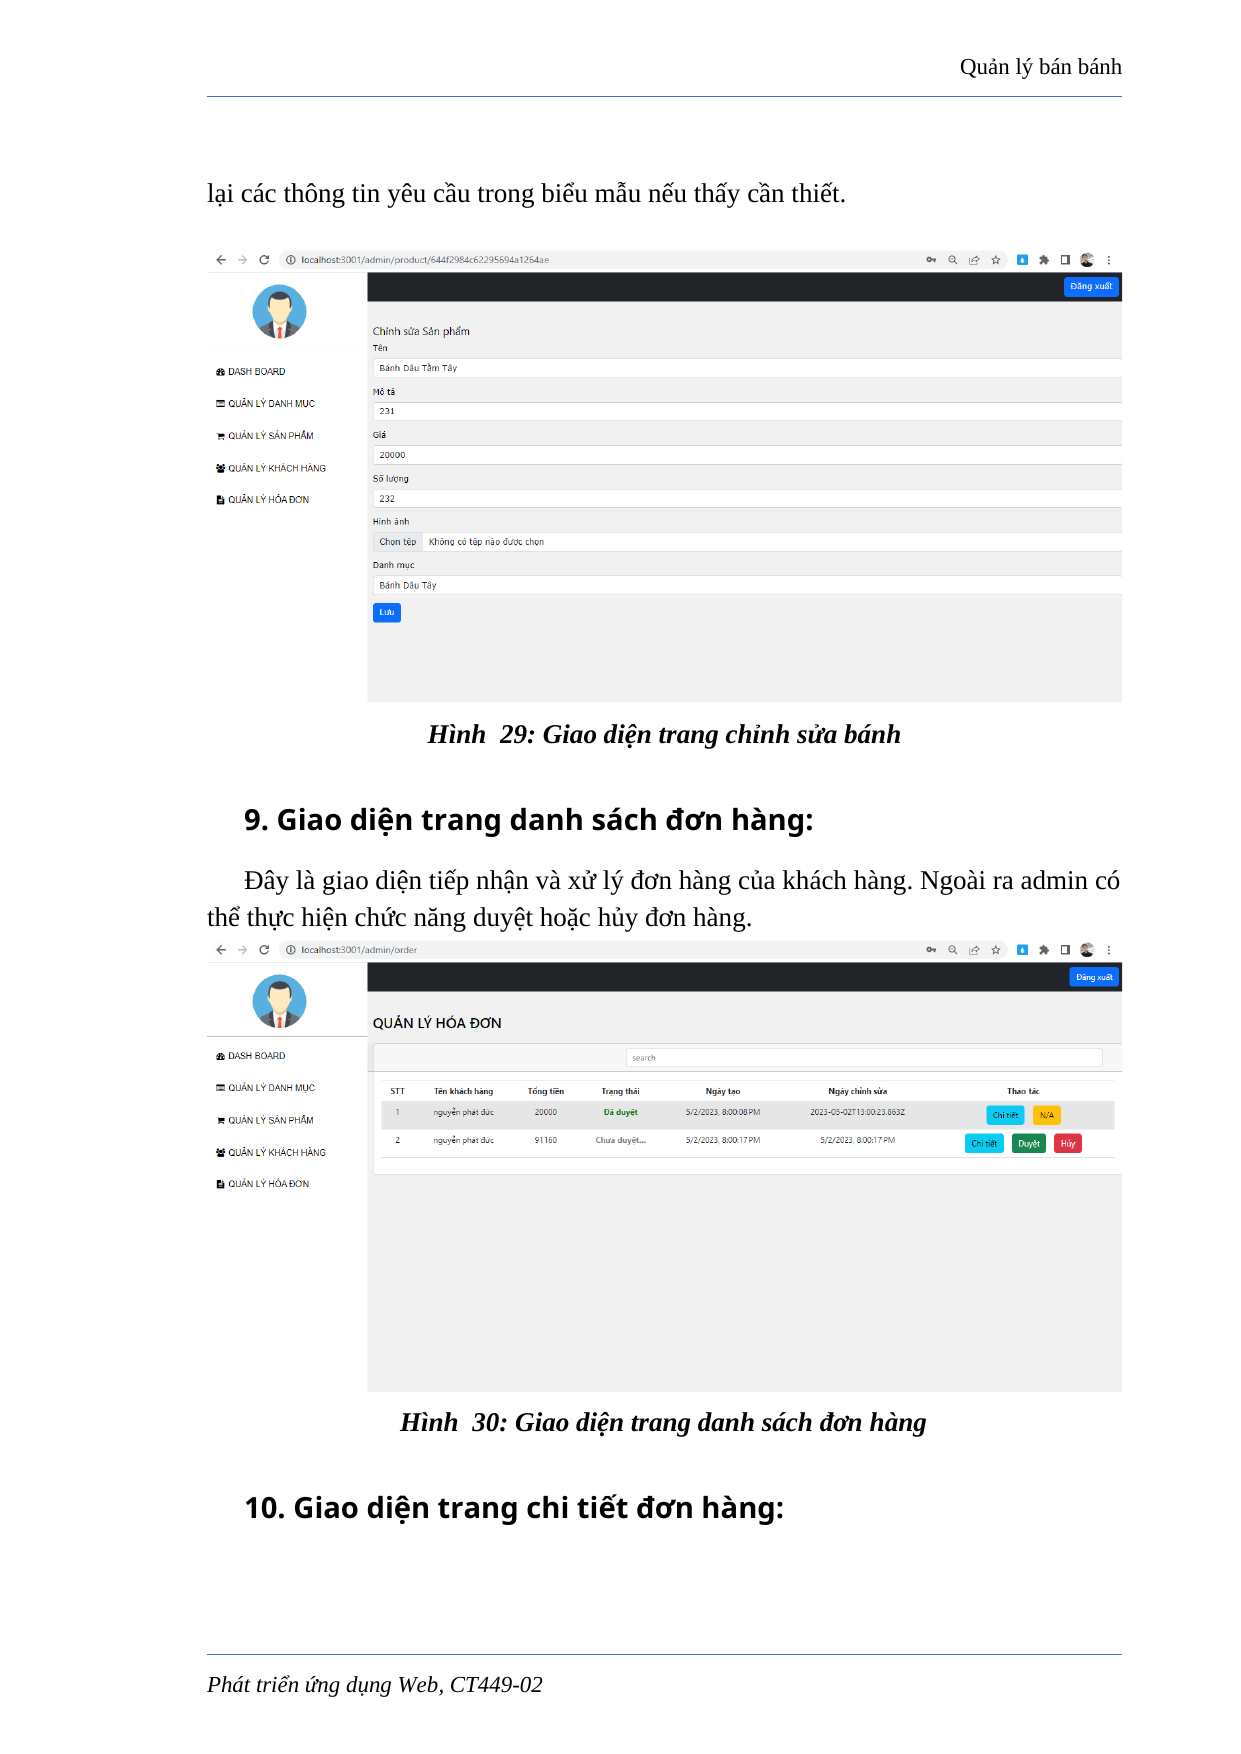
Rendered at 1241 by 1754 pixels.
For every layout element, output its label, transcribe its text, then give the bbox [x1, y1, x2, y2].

text Hình 30: Giao diện trang danh sách đơn hàng [207, 1406, 1122, 1438]
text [207, 177, 1122, 208]
text Hình 29: Giao diện trang chỉnh sửa bánh [207, 718, 1122, 749]
picture [206, 248, 1123, 713]
text Đây là giao diện tiếp nhận và xử lý đơn hàng của khách hàng. Ngoài ra admin có thể thực hiện chức năng duyệt hoặc hủy đơn hàng. [207, 864, 1122, 932]
subtitle 10. Giao diện trang chi tiết đơn hàng: [244, 1488, 1122, 1527]
picture [206, 938, 1123, 1401]
subtitle 9. Giao diện trang danh sách đơn hàng: [244, 799, 1122, 839]
